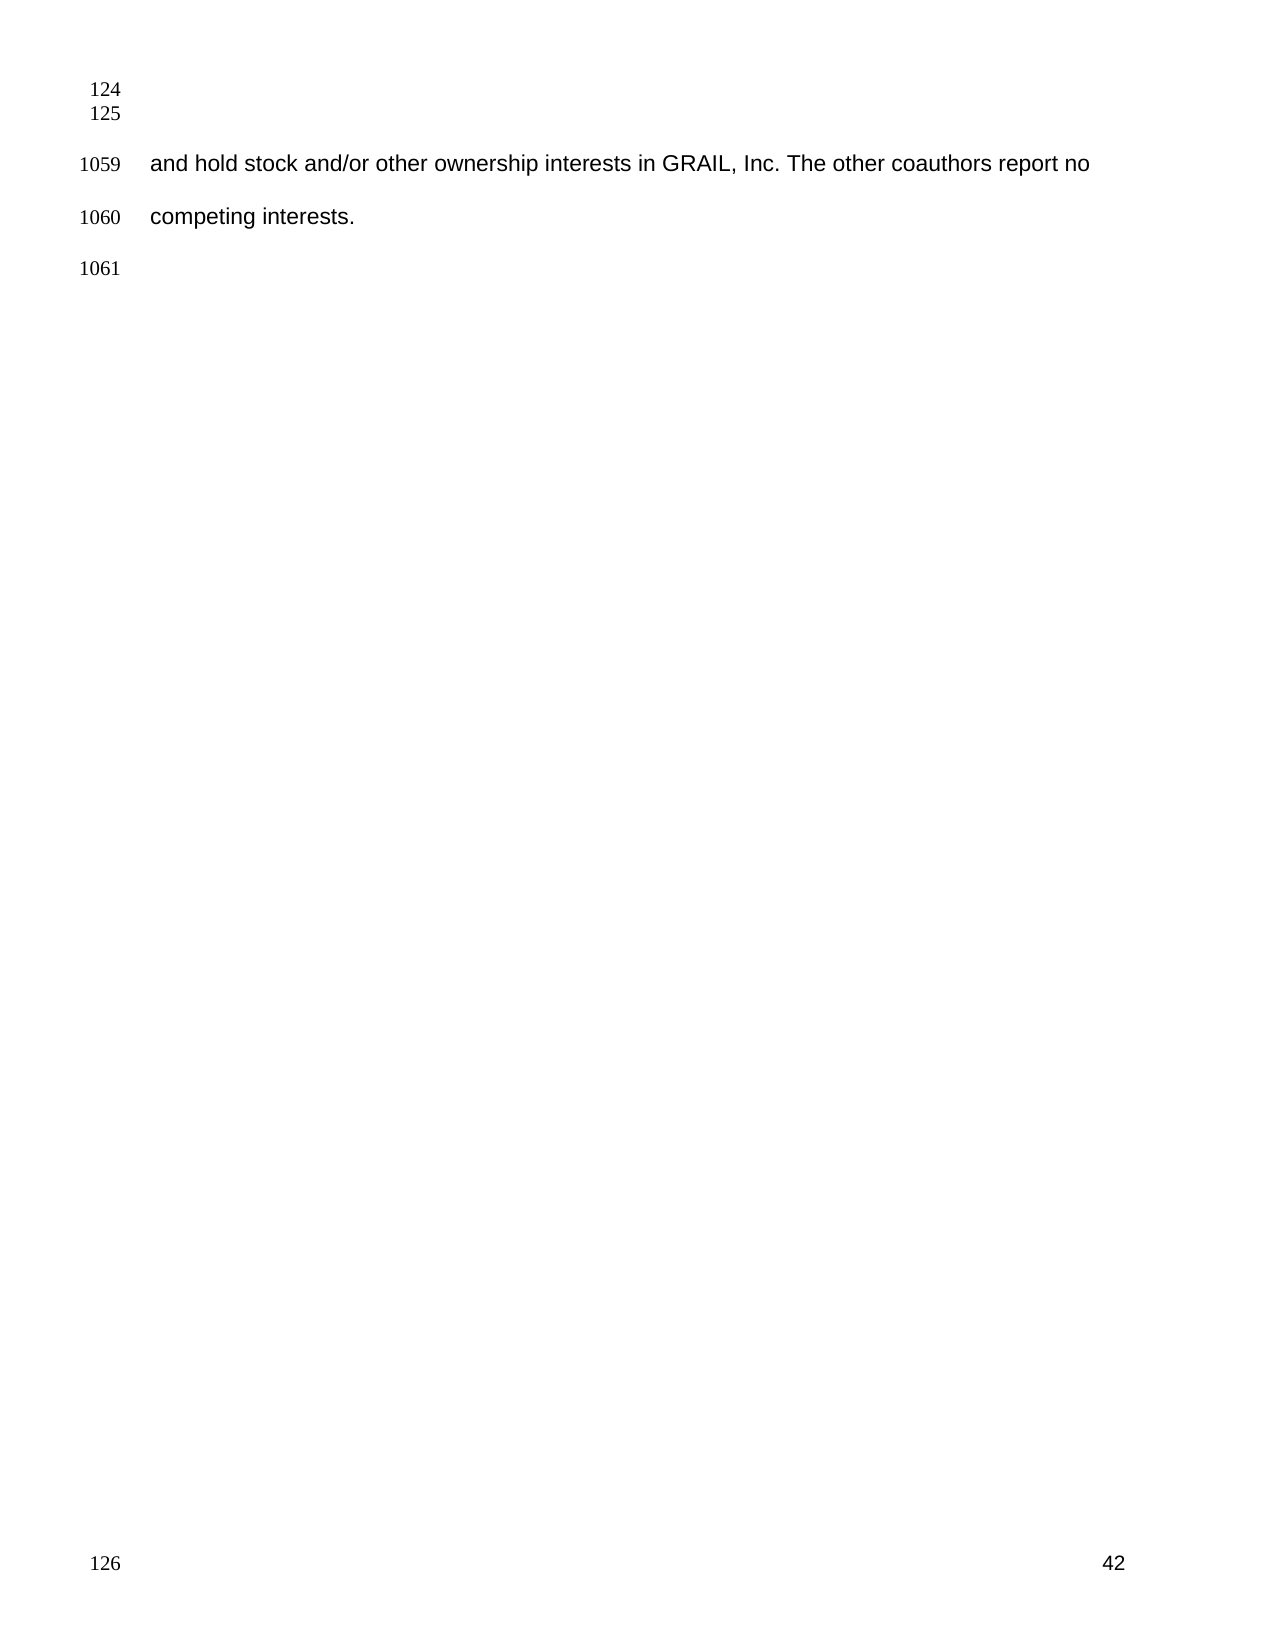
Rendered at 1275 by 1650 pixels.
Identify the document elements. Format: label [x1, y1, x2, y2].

text [150, 150, 1125, 229]
